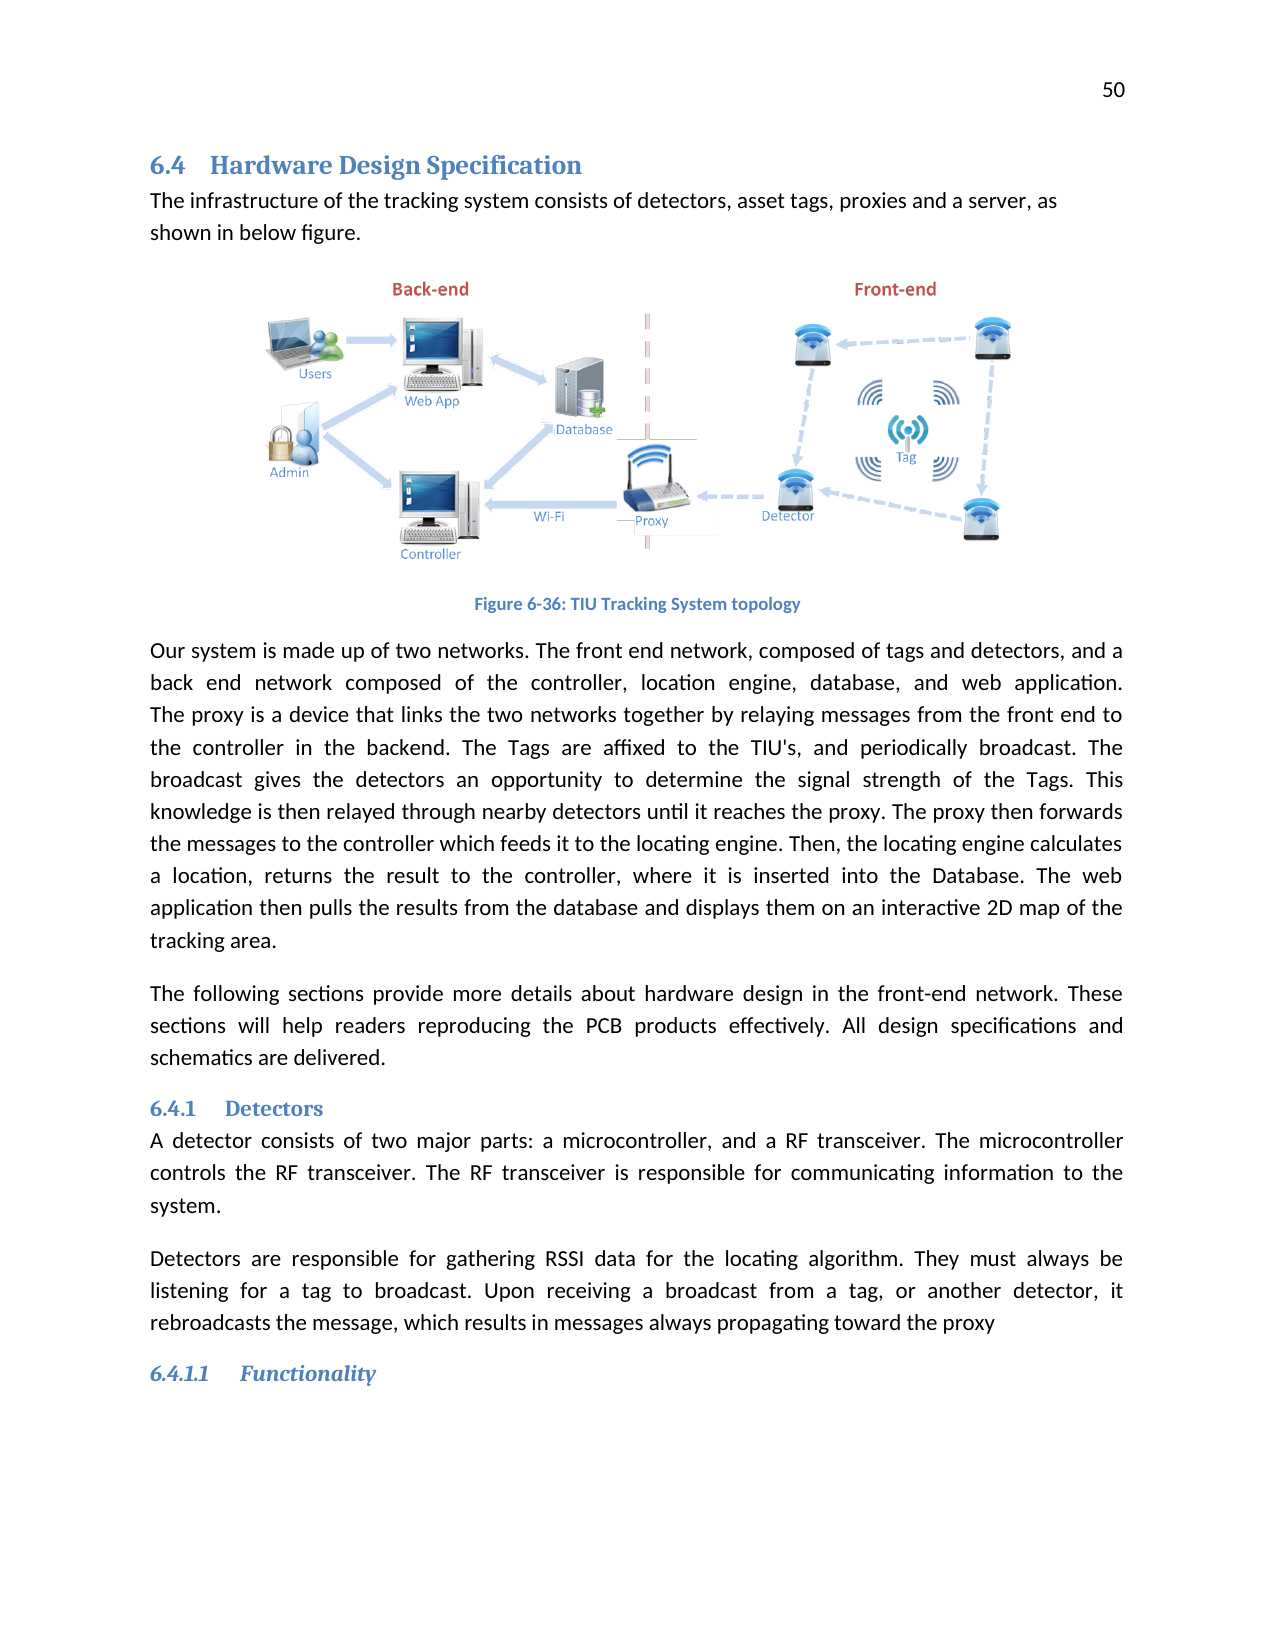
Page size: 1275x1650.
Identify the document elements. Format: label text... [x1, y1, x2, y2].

subtitle Hardware Design Specification [150, 150, 1125, 181]
picture [260, 271, 1015, 568]
subtitle Detectors [150, 1096, 1125, 1122]
subtitle Functionality [150, 1361, 1125, 1387]
text A detector consists of two major parts: a microcontroller, and a RF transceiver. The microcontroller controls the RF transceiver. The RF transceiver is responsible for communicating information to the system. [150, 1126, 1125, 1219]
text Our system is made up of two networks. The front end network, composed of tags and detectors, and a back end network composed of the controller, location engine, database, and web application. The proxy is a device that links the two networks together by relaying messages from the front end to the controller in the backend. The Tags are affixed to the TIU's, and periodically broadcast. The broadcast gives the detectors an opportunity to determine the signal strength of the Tags. This knowledge is then relayed through nearby detectors until it reaches the proxy. The proxy then forwards the messages to the controller which feeds it to the locating engine. Then, the locating engine calculates a location, returns the result to the controller, where it is inserted into the Database. The web application then pulls the results from the database and displays them on an interactive 2D map of the tracking area. [150, 636, 1125, 954]
text The following sections provide more details about hardware design in the front-end network. These sections will help readers reproducing the PCB products effectively. All design specifications and schematics are delivered. [150, 979, 1125, 1071]
text Detectors are responsible for gathering RSSI data for the locating algorithm. They must always be listening for a tag to broadcast. Upon receiving a broadcast from a tag, or another detector, it rebroadcasts the message, which results in messages always propagating toward the proxy [150, 1244, 1125, 1336]
text The infrastructure of the tracking system consists of detectors, asset tags, proxies and a server, as shown in below figure. [150, 186, 1125, 246]
